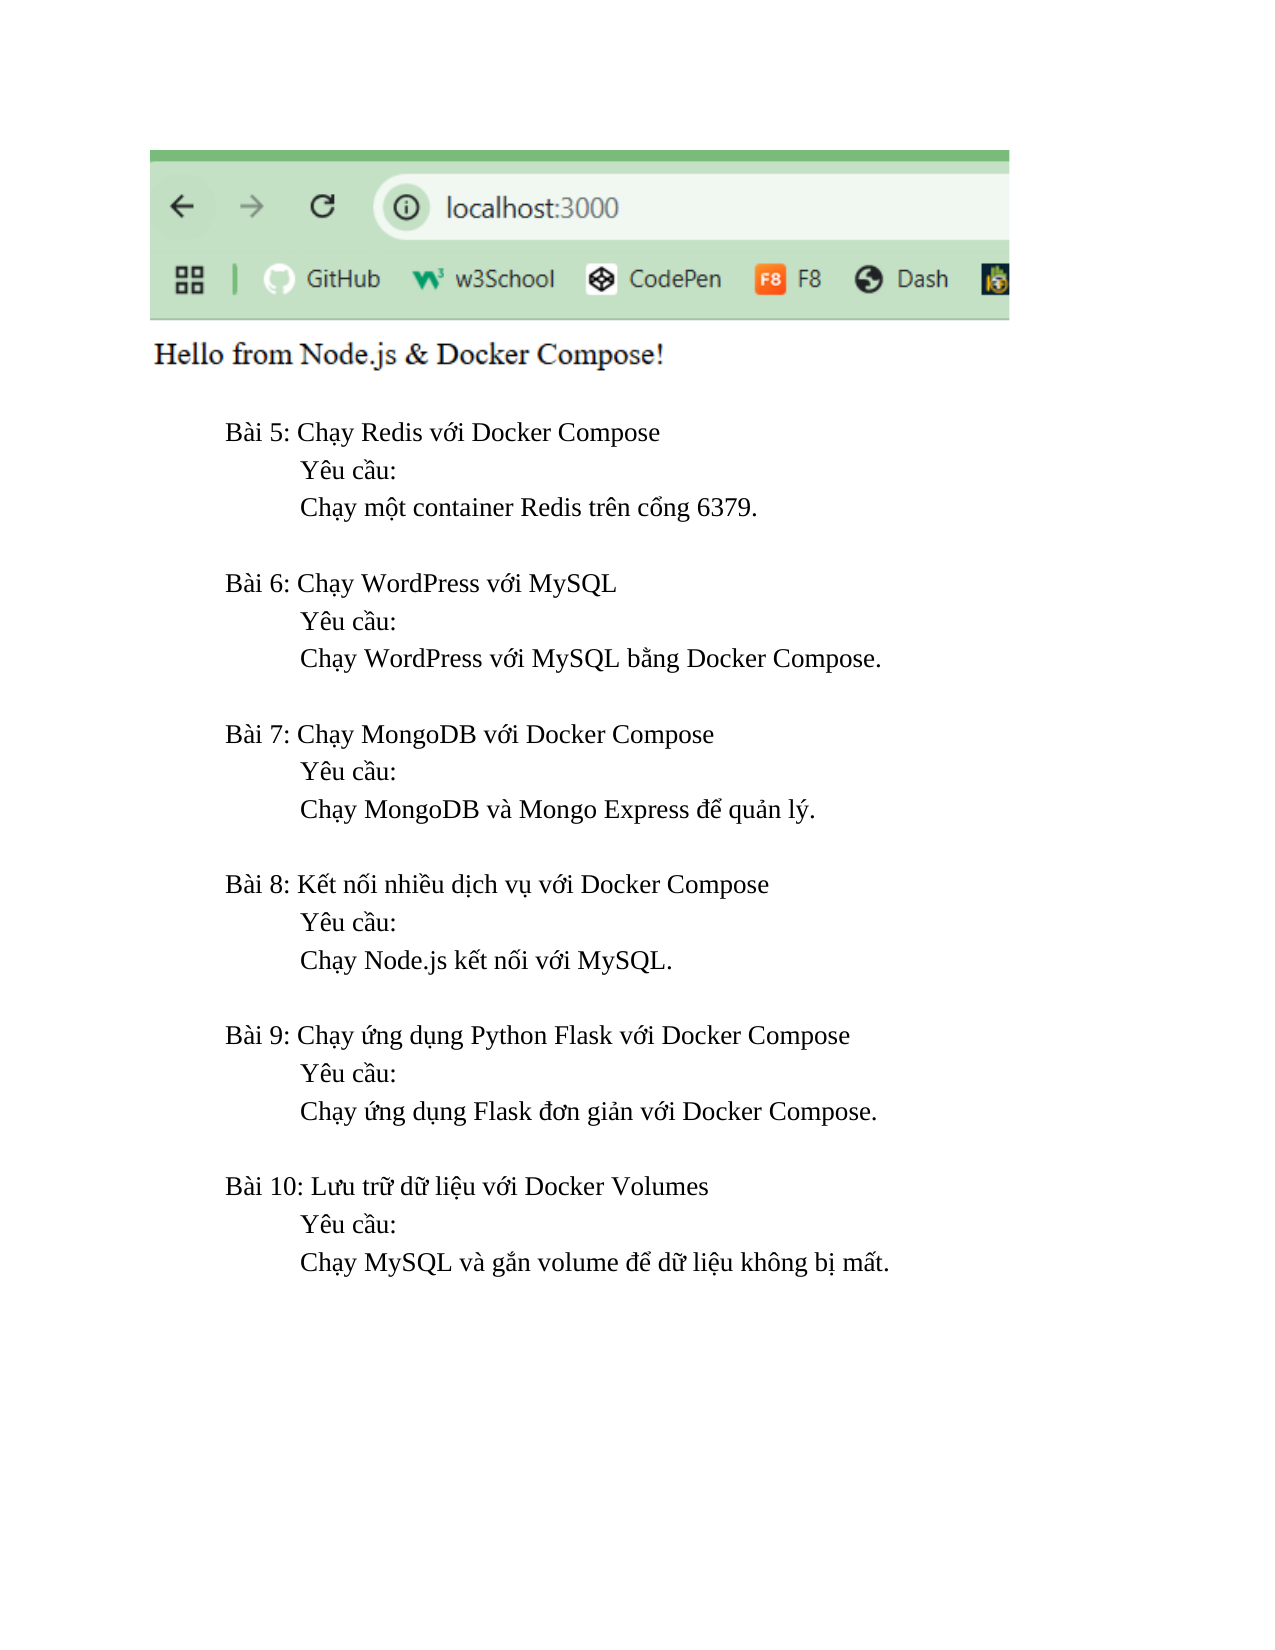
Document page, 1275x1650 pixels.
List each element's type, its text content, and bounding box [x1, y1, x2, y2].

text Bài 10: Lưu trữ dữ liệu với Docker Volumes [150, 1170, 1125, 1201]
text Chạy MongoDB và Mongo Express để quản lý. [150, 793, 1125, 824]
text Chạy ứng dụng Flask đơn giản với Docker Compose. [150, 1095, 1125, 1126]
picture [150, 150, 1010, 410]
text Bài 7: Chạy MongoDB với Docker Compose [150, 718, 1125, 749]
text Chạy Node.js kết nối với MySQL. [150, 944, 1125, 975]
text Chạy MySQL và gắn volume để dữ liệu không bị mất. [150, 1246, 1125, 1277]
text Yêu cầu: [150, 1057, 1125, 1088]
text Chạy WordPress với MySQL bằng Docker Compose. [150, 642, 1125, 673]
text Yêu cầu: [150, 755, 1125, 787]
text Yêu cầu: [150, 906, 1125, 937]
text Chạy một container Redis trên cổng 6379. [150, 491, 1125, 523]
text Yêu cầu: [150, 454, 1125, 485]
text Bài 5: Chạy Redis với Docker Compose [150, 416, 1125, 447]
text Bài 9: Chạy ứng dụng Python Flask với Docker Compose [150, 1019, 1125, 1051]
text Yêu cầu: [150, 1208, 1125, 1239]
text Bài 6: Chạy WordPress với MySQL [150, 567, 1125, 598]
text Yêu cầu: [150, 604, 1125, 636]
text Bài 8: Kết nối nhiều dịch vụ với Docker Compose [150, 868, 1125, 900]
